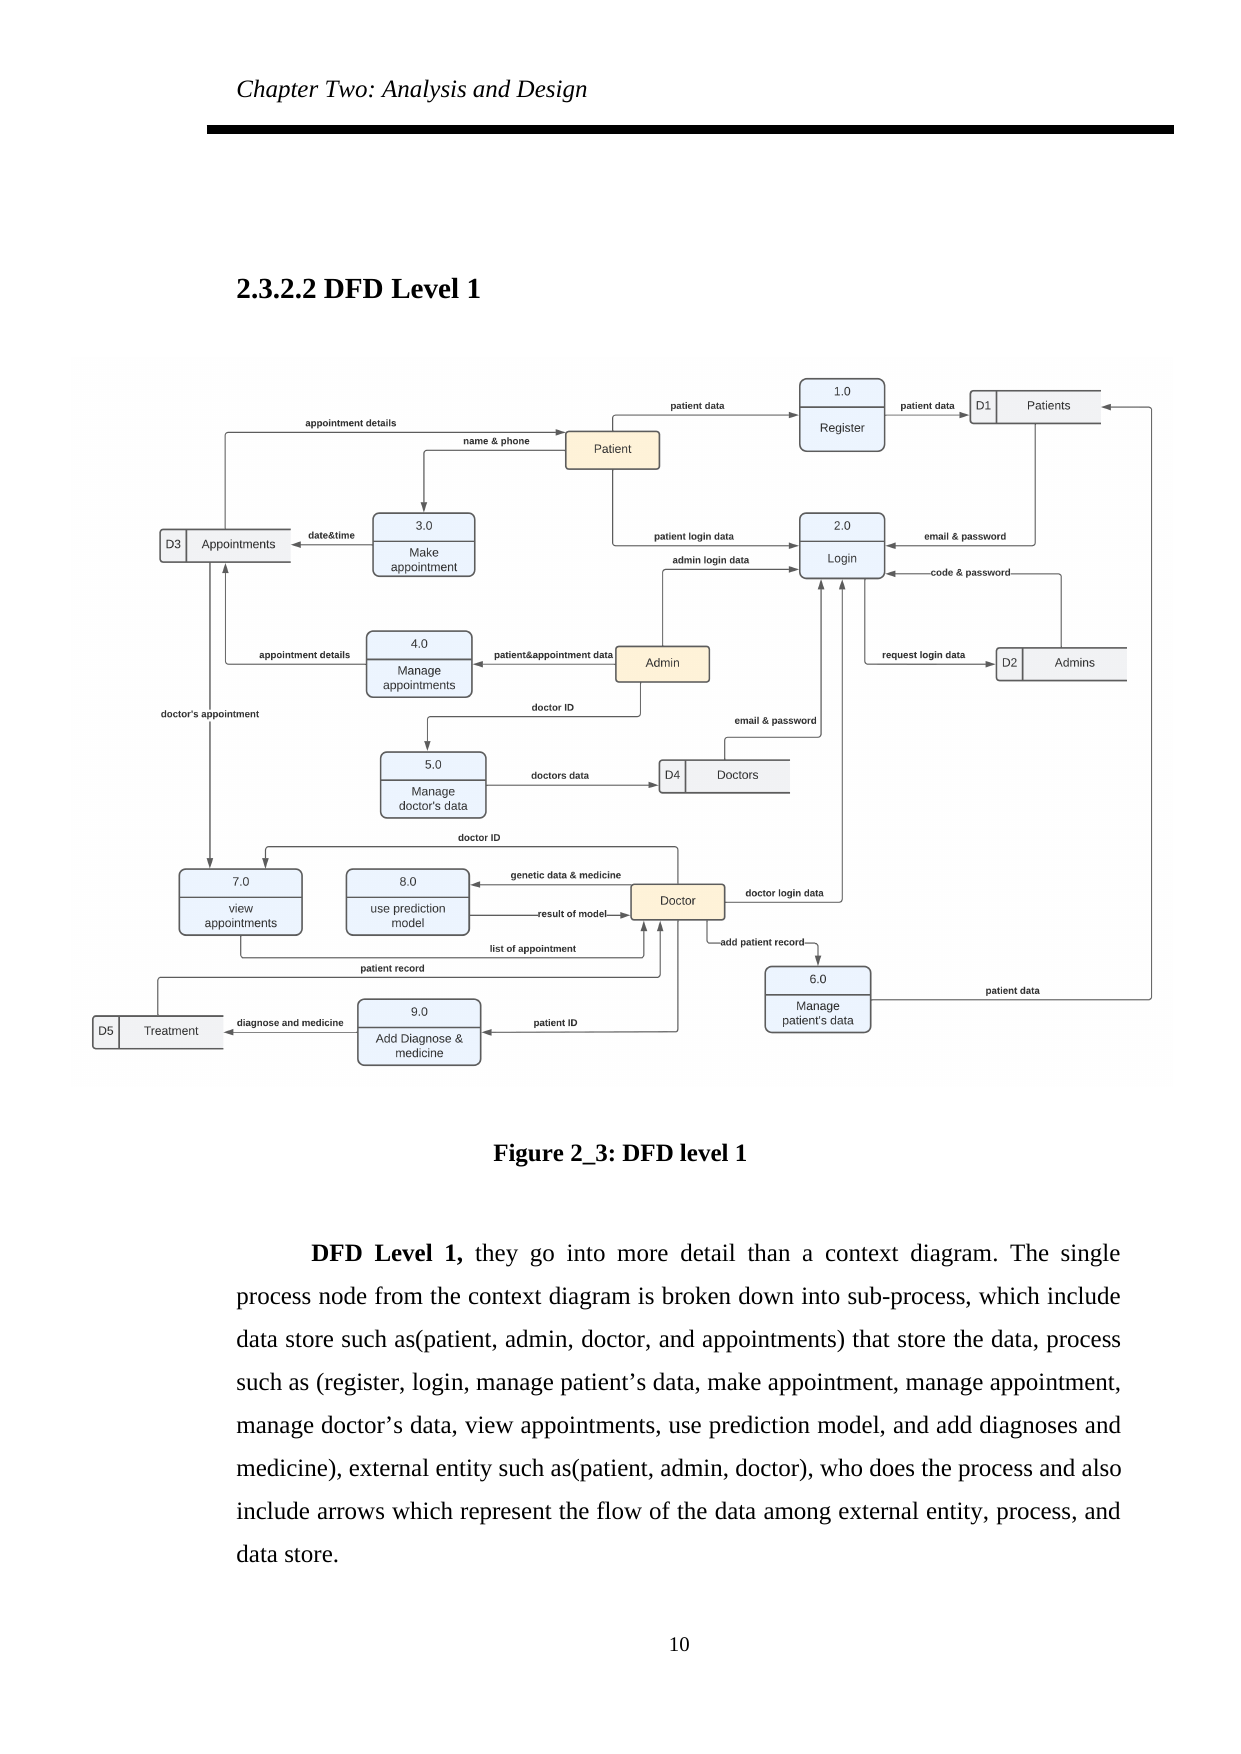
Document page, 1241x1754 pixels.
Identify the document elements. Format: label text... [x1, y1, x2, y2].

text DFD Level 1, they go into more detail than a context diagram. The single process node from the context diagram is broken down into sub-process, which include data store such as(patient, admin, doctor, and appointments) that store the data, process such as (register, login, manage patient’s data, make appointment, manage appointment, manage doctor’s data, view appointments, use prediction model, and add diagnoses and medicine), external entity such as(patient, admin, doctor), who does the process and also include arrows which represent the flow of the data among external entity, process, and data store. [236, 1238, 1122, 1568]
subtitle 2.3.2.2 DFD Level 1 [236, 271, 1047, 305]
picture [71, 357, 1174, 1087]
